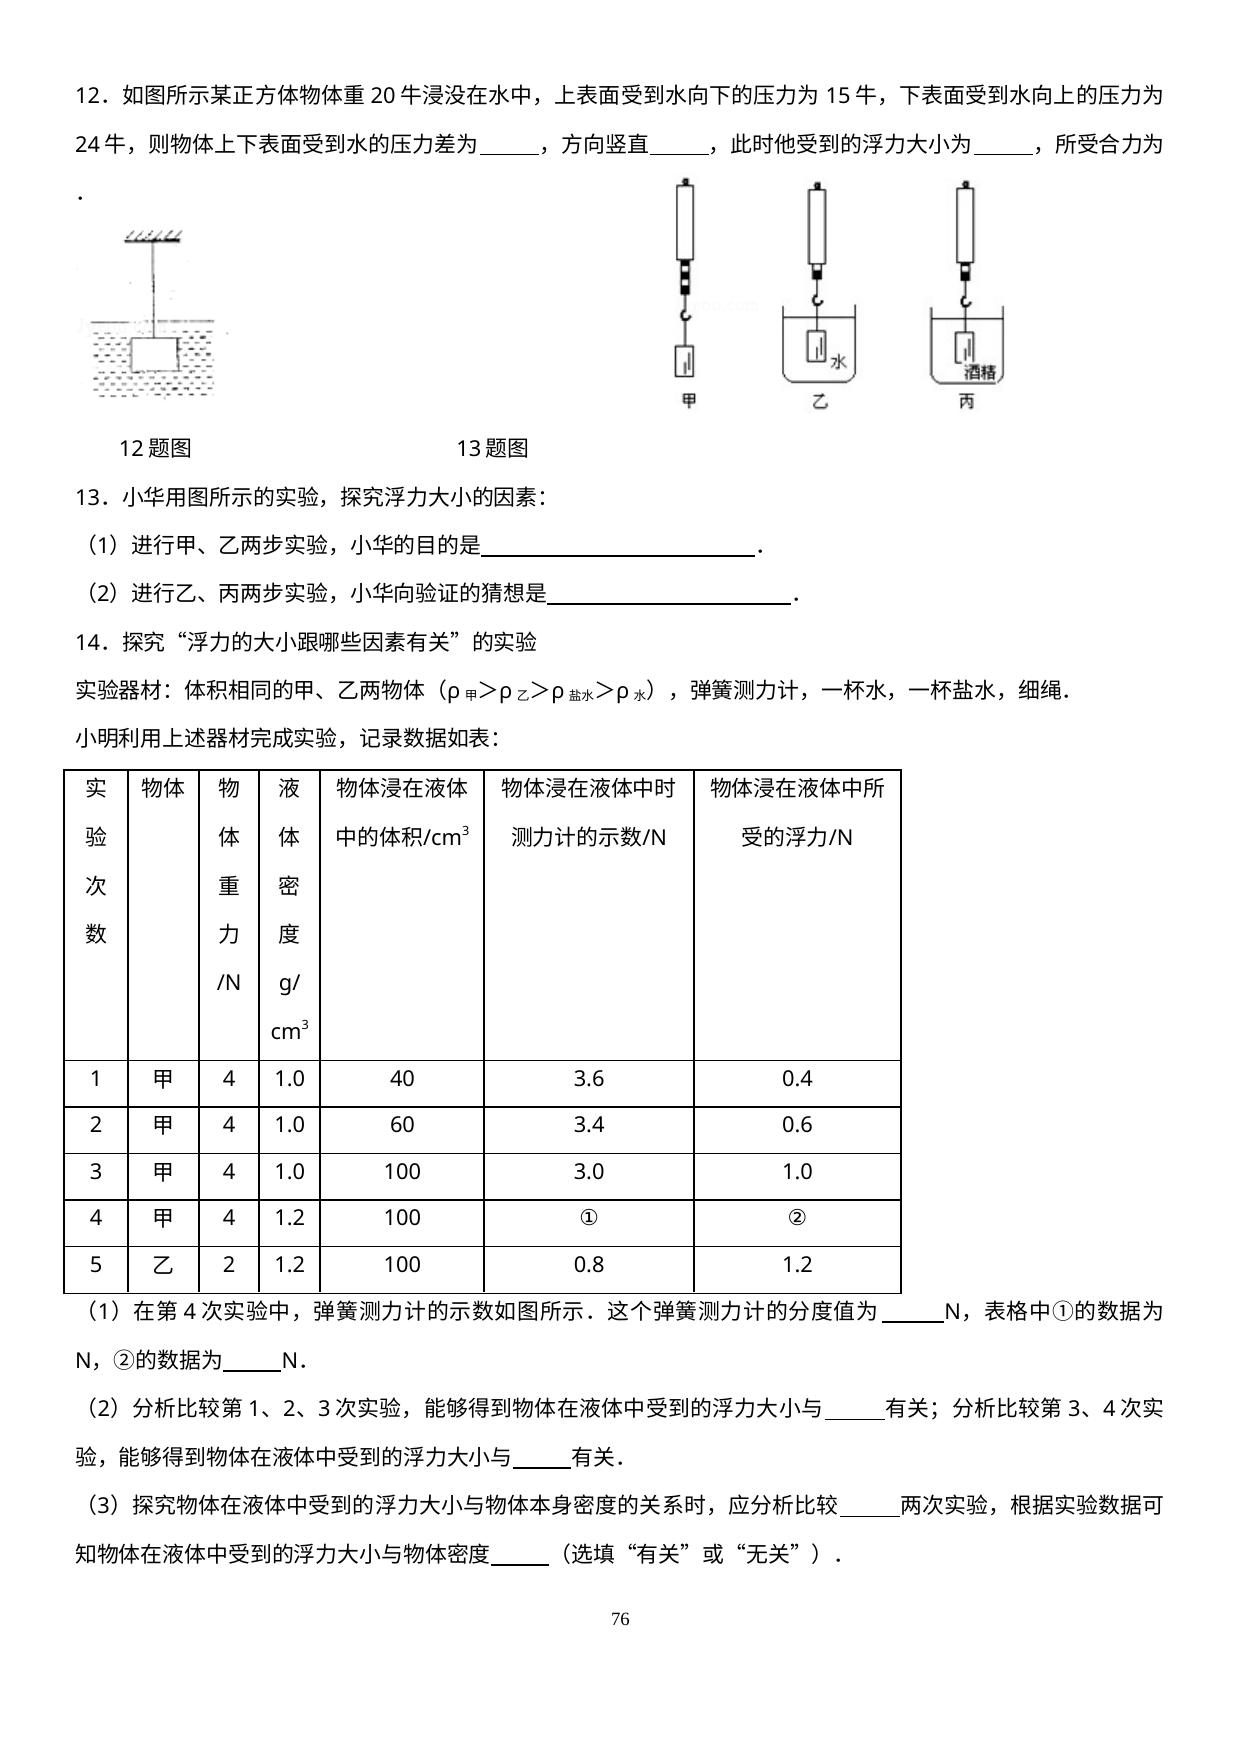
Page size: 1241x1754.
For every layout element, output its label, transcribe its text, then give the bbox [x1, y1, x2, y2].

table_cell 甲 [129, 1201, 198, 1246]
text 13．小华用图所示的实验，探究浮力大小的因素： [75, 479, 1165, 512]
table_cell 2 [65, 1108, 127, 1153]
table_cell 100 [321, 1247, 483, 1292]
table_header 物体 [129, 771, 198, 1059]
table_header 物体浸在液体中所受的浮力/N [695, 771, 900, 1059]
text 12题图 13题图 [75, 431, 1165, 463]
text （2）分析比较第1、2、3次实验，能够得到物体在液体中受到的浮力大小与 有关；分析比较第3、4次实验，能够得到物体在液体中受到的浮力大小与 有关． [75, 1391, 1165, 1472]
table_header 液体密度g/cm3 [260, 771, 319, 1059]
table_cell 60 [321, 1108, 483, 1153]
table_cell 1.2 [260, 1201, 319, 1246]
text （2）进行乙、丙两步实验，小华向验证的猜想是 ． [75, 576, 1165, 608]
table_cell 1.0 [260, 1154, 319, 1199]
table_cell 1.2 [260, 1247, 319, 1292]
picture [75, 223, 233, 405]
picture [672, 173, 1005, 413]
text 实验器材：体积相同的甲、乙两物体（ρ甲＞ρ乙＞ρ盐水＞ρ水），弹簧测力计，一杯水，一杯盐水，细绳． [75, 673, 1165, 705]
table_header 实验次数 [65, 771, 127, 1059]
table_cell 甲 [129, 1154, 198, 1199]
table_cell 100 [321, 1201, 483, 1246]
table_cell 3.6 [485, 1061, 693, 1106]
table_cell 0.4 [695, 1061, 900, 1106]
table_cell 1.2 [695, 1247, 900, 1292]
table_cell 1.0 [260, 1061, 319, 1106]
text 12．如图所示某正方体物体重20牛浸没在水中，上表面受到水向下的压力为15牛，下表面受到水向上的压力为24牛，则物体上下表面受到水的压力差为 ，方向竖直 ，此时他受到的浮力大小为 ，所受合力为 ． [75, 77, 1165, 207]
table_cell 1 [65, 1061, 127, 1106]
table_cell 3.0 [485, 1154, 693, 1199]
table_cell 100 [321, 1154, 483, 1199]
table_cell 甲 [129, 1108, 198, 1153]
table_cell 4 [200, 1201, 258, 1246]
table_cell 1.0 [695, 1154, 900, 1199]
text （1）进行甲、乙两步实验，小华的目的是 ． [75, 528, 1165, 560]
table_cell 2 [200, 1247, 258, 1292]
table_cell 5 [65, 1247, 127, 1292]
text 14．探究“浮力的大小跟哪些因素有关”的实验 [75, 624, 1165, 657]
table_cell 4 [200, 1108, 258, 1153]
text （3）探究物体在液体中受到的浮力大小与物体本身密度的关系时，应分析比较 两次实验，根据实验数据可知物体在液体中受到的浮力大小与物体密度 （选填“有关”或“无关”）． [75, 1488, 1165, 1569]
table_cell 4 [65, 1201, 127, 1246]
table_cell 0.6 [695, 1108, 900, 1153]
table_cell 0.8 [485, 1247, 693, 1292]
table_cell 3 [65, 1154, 127, 1199]
table_cell ② [695, 1201, 900, 1246]
table_header 物体浸在液体中的体积/cm3 [321, 771, 483, 1059]
table_cell 1.0 [260, 1108, 319, 1153]
table_cell ① [485, 1201, 693, 1246]
text （1）在第4次实验中，弹簧测力计的示数如图所示．这个弹簧测力计的分度值为 N，表格中①的数据为 N，②的数据为 N． [75, 1294, 1165, 1375]
table_header 物体重力 /N [200, 771, 258, 1059]
table_cell 4 [200, 1154, 258, 1199]
table_cell 3.4 [485, 1108, 693, 1153]
table_cell 4 [200, 1061, 258, 1106]
table_cell 甲 [129, 1061, 198, 1106]
table_header 物体浸在液体中时测力计的示数/N [485, 771, 693, 1059]
table_cell 40 [321, 1061, 483, 1106]
table_cell 乙 [129, 1247, 198, 1292]
text 小明利用上述器材完成实验，记录数据如表： [75, 721, 1165, 753]
